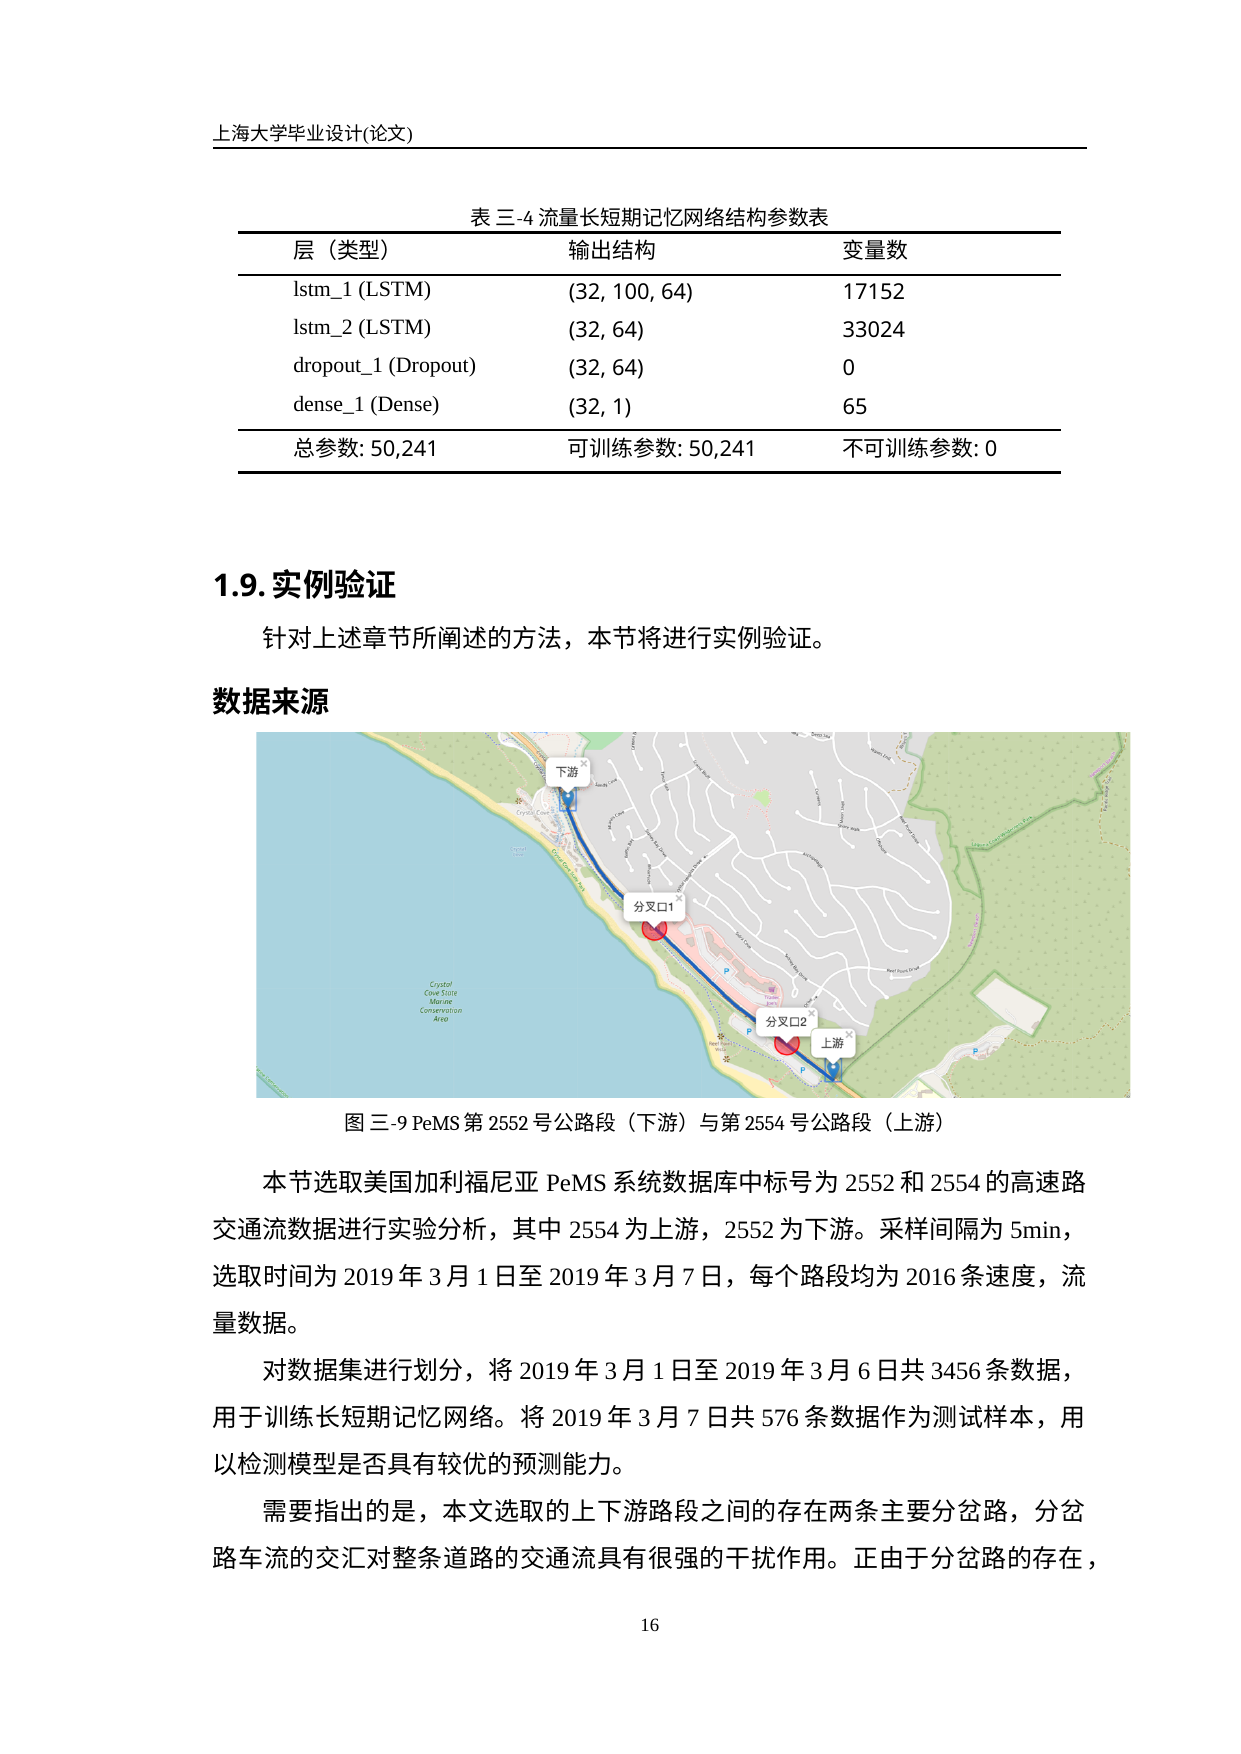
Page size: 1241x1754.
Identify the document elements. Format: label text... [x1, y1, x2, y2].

table_cell 不可训练参数: 0 [787, 431, 1061, 471]
table_header 输出结构 [514, 234, 787, 274]
table_cell 0 [788, 353, 1061, 391]
table_cell (32, 64) [514, 353, 787, 391]
table_cell 33024 [788, 314, 1061, 352]
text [213, 1492, 1087, 1575]
table_cell 总参数: 50,241 [238, 431, 512, 471]
subtitle 数据来源 [213, 678, 1087, 720]
text 对数据集进行划分，将2019年3月1日至2019年3月6日共3456条数据，用于训练长短期记忆网络。将2019年3月7日共576条数据作为测试样本，用以检测模型是否具有较优的预测能力。 [213, 1350, 1087, 1481]
subtitle 实例验证 [213, 561, 1087, 606]
text 本节选取美国加利福尼亚PeMS系统数据库中标号为2552和2554的高速路交通流数据进行实验分析，其中2554为上游，2552为下游。采样间隔为5min，选取时间为2019年3月1日至2019年3月7日，每个路段均为2016条速度，流量数据。 [213, 1162, 1087, 1339]
table_cell dropout_1 (Dropout) [238, 353, 514, 391]
picture [256, 732, 1131, 1098]
table_cell (32, 1) [514, 391, 787, 429]
table_header 层（类型） [238, 234, 514, 274]
table_cell (32, 100, 64) [514, 276, 787, 314]
table_cell (32, 64) [514, 314, 787, 352]
table_cell 17152 [788, 276, 1061, 314]
table_header 变量数 [788, 234, 1061, 274]
table_cell lstm_2 (LSTM) [238, 314, 514, 352]
table_cell lstm_1 (LSTM) [238, 276, 514, 314]
text 针对上述章节所阐述的方法，本节将进行实例验证。 [213, 618, 1087, 655]
table_cell 可训练参数: 50,241 [513, 431, 787, 471]
table_cell 65 [788, 391, 1061, 429]
table_cell dense_1 (Dense) [238, 391, 514, 429]
